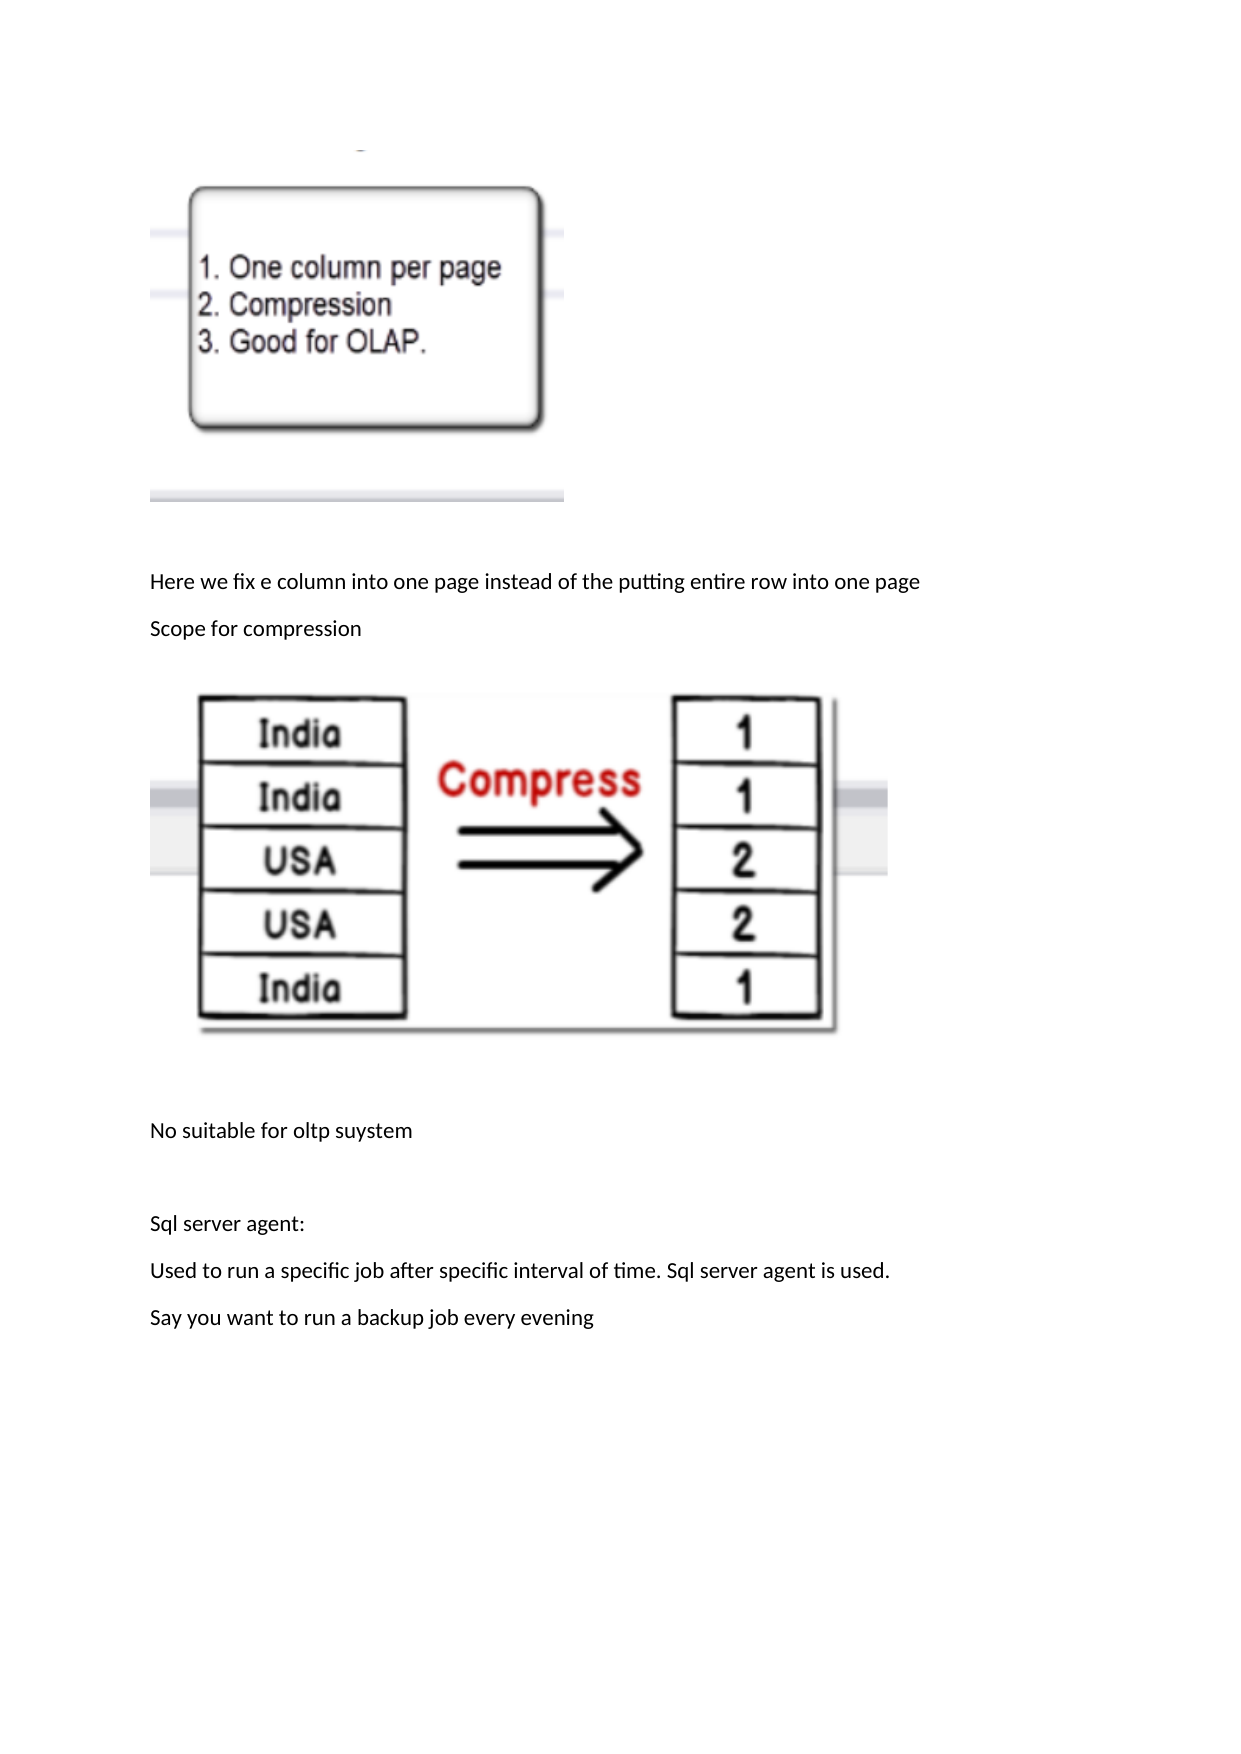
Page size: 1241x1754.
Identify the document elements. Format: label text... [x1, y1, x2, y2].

text Used to run a specific job after specific interval of time. Sql server agent is used. [150, 1256, 1090, 1284]
picture [150, 150, 564, 502]
text Here we fix e column into one page instead of the putting entire row into one page [150, 567, 1090, 595]
text Say you want to run a backup job every evening [150, 1303, 1090, 1331]
text No suitable for oltp suystem [150, 1116, 1090, 1144]
text Scope for compression [150, 614, 1090, 642]
text Sql server agent: [150, 1209, 1090, 1238]
picture [150, 661, 888, 1097]
